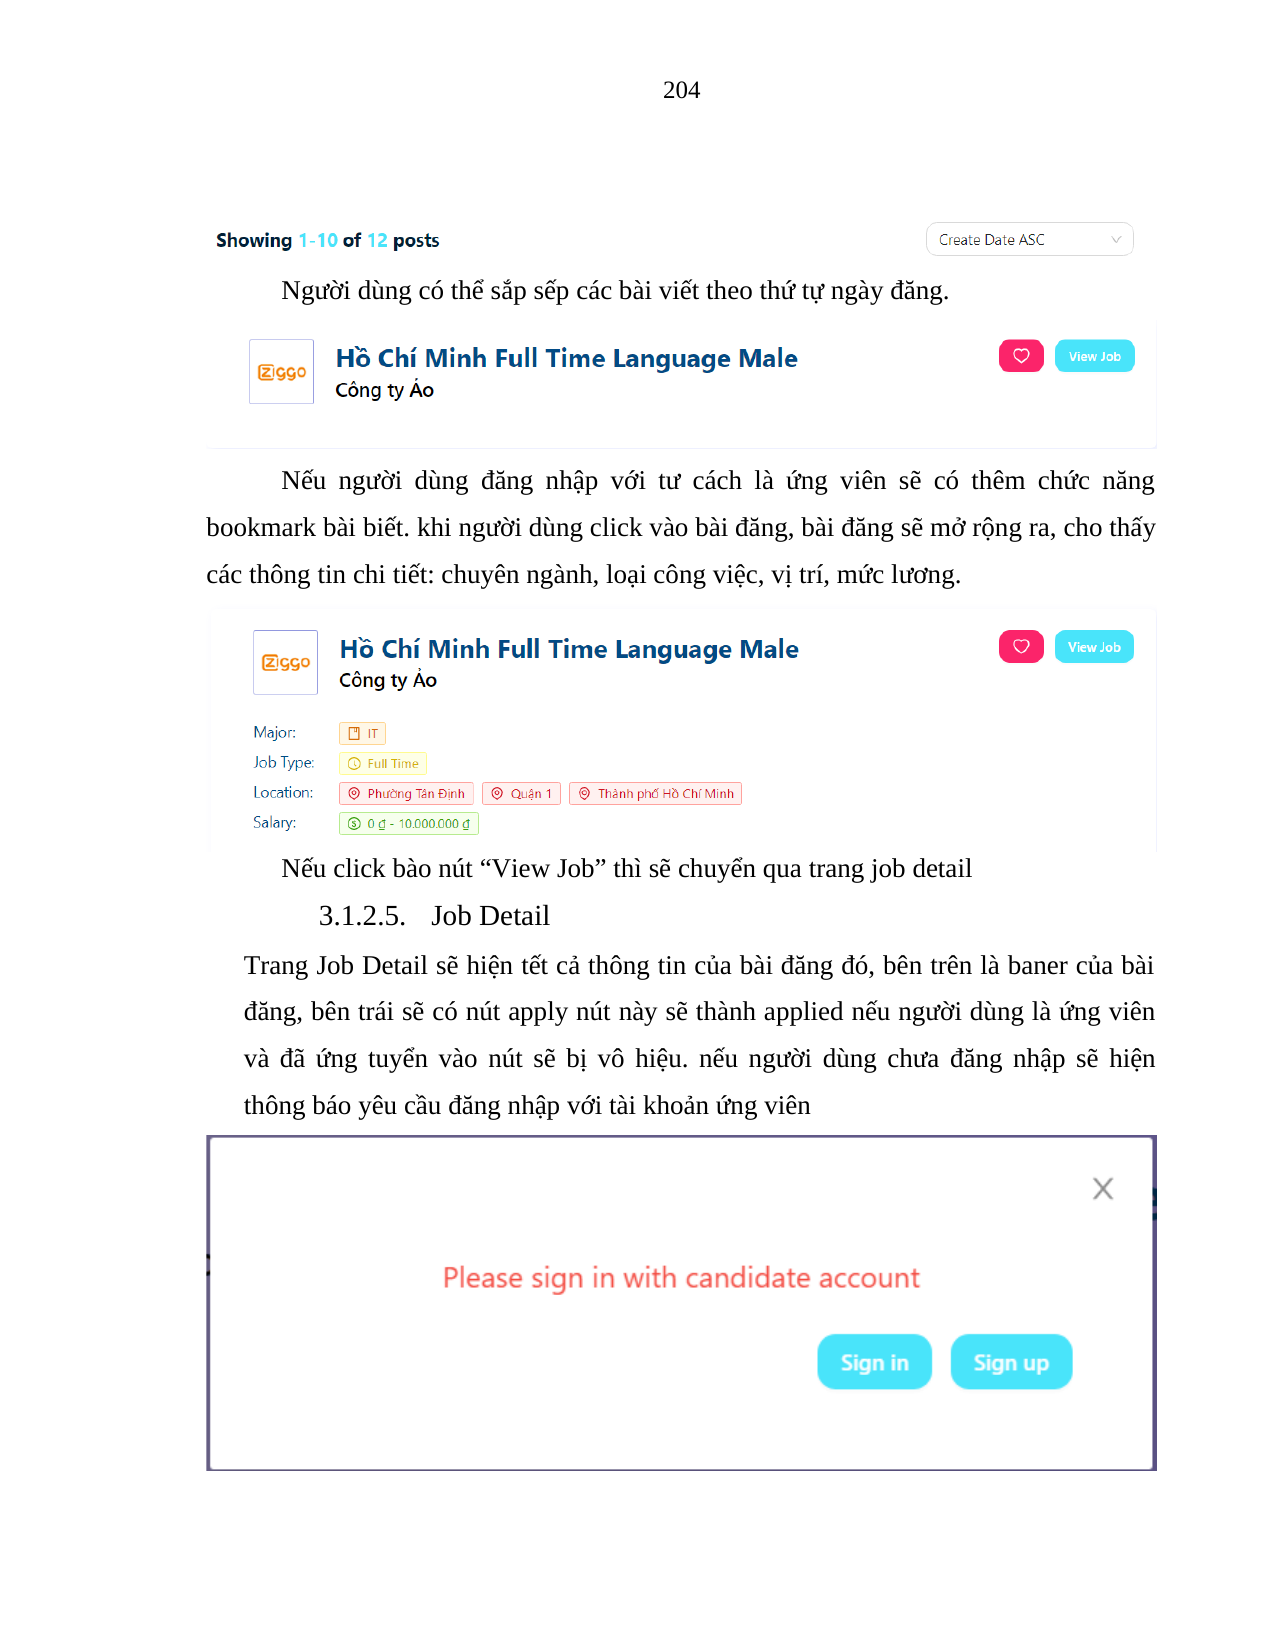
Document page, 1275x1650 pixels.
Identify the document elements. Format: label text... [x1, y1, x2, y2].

picture [206, 320, 1157, 449]
picture [206, 604, 1157, 852]
picture [206, 206, 1157, 274]
picture [206, 1135, 1157, 1471]
text Trang Job Detail sẽ hiện tết cả thông tin của bài đăng đó, bên trên là baner của bài đăng, bên trái sẽ có nút apply nút này sẽ thành applied nếu người dùng là ứng viên và đã ứng tuyển vào nút sẽ bị vô hiệu. nếu người dùng chưa đăng nhập sẽ hiện thông báo yêu cầu đăng nhập với tài khoản ứng viên [244, 949, 1157, 1120]
text Nếu người dùng đăng nhập với tư cách là ứng viên sẽ có thêm chức năng bookmark bài biết. khi người dùng click vào bài đăng, bài đăng sẽ mở rộng ra, cho thấy các thông tin chi tiết: chuyên ngành, loại công việc, vị trí, mức lương. [206, 464, 1157, 589]
list Job Detail [319, 898, 1157, 932]
text Người dùng có thể sắp sếp các bài viết theo thứ tự ngày đăng. [206, 274, 1157, 305]
text Nếu click bào nút “View Job” thì sẽ chuyển qua trang job detail [206, 852, 1157, 883]
